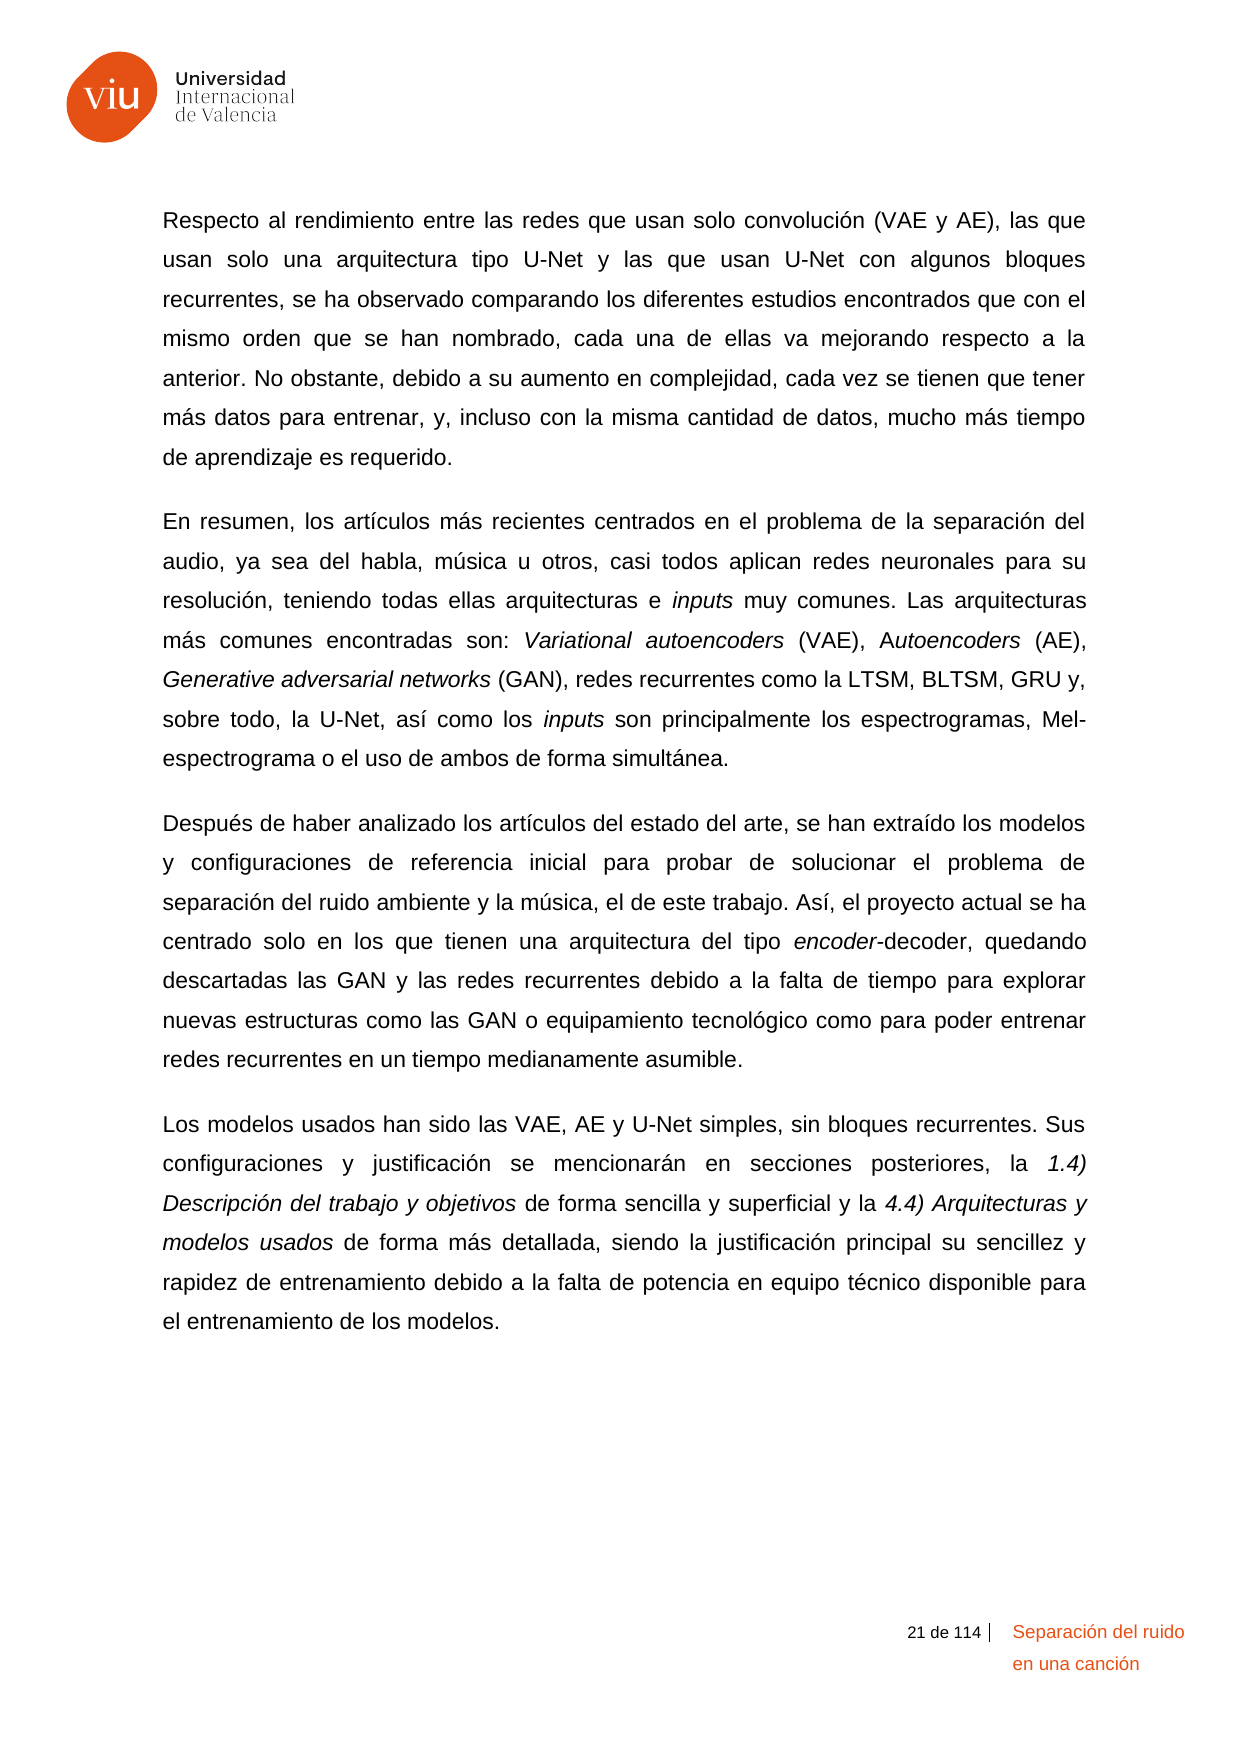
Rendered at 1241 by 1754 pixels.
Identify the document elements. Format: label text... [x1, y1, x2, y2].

text Los modelos usados han sido las VAE, AE y U-Net simples, sin bloques recurrentes. Sus configuraciones y justificación se mencionarán en secciones posteriores, la 1.4) Descripción del trabajo y objetivos de forma sencilla y superficial y la 4.4) Arquitecturas y modelos usados de forma más detallada, siendo la justificación principal su sencillez y rapidez de entrenamiento debido a la falta de potencia en equipo técnico disponible para el entrenamiento de los modelos. [162, 1111, 1087, 1334]
text En resumen, los artículos más recientes centrados en el problema de la separación del audio, ya sea del habla, música u otros, casi todos aplican redes neuronales para su resolución, teniendo todas ellas arquitecturas e inputs muy comunes. Las arquitecturas más comunes encontradas son: Variational autoencoders (VAE), Autoencoders (AE), Generative adversarial networks (GAN), redes recurrentes como la LTSM, BLTSM, GRU y, sobre todo, la U-Net, así como los inputs son principalmente los espectrogramas, Mel-espectrograma o el uso de ambos de forma simultánea. [162, 508, 1087, 771]
text Respecto al rendimiento entre las redes que usan solo convolución (VAE y AE), las que usan solo una arquitectura tipo U-Net y las que usan U-Net con algunos bloques recurrentes, se ha observado comparando los diferentes estudios encontrados que con el mismo orden que se han nombrado, cada una de ellas va mejorando respecto a la anterior. No obstante, debido a su aumento en complejidad, cada vez se tienen que tener más datos para entrenar, y, incluso con la misma cantidad de datos, mucho más tiempo de aprendizaje es requerido. [162, 207, 1087, 470]
picture [45, 29, 316, 165]
text Después de haber analizado los artículos del estado del arte, se han extraído los modelos y configuraciones de referencia inicial para probar de solucionar el problema de separación del ruido ambiente y la música, el de este trabajo. Así, el proyecto actual se ha centrado solo en los que tienen una arquitectura del tipo encoder-decoder, quedando descartadas las GAN y las redes recurrentes debido a la falta de tiempo para explorar nuevas estructuras como las GAN o equipamiento tecnológico como para poder entrenar redes recurrentes en un tiempo medianamente asumible. [162, 809, 1087, 1073]
